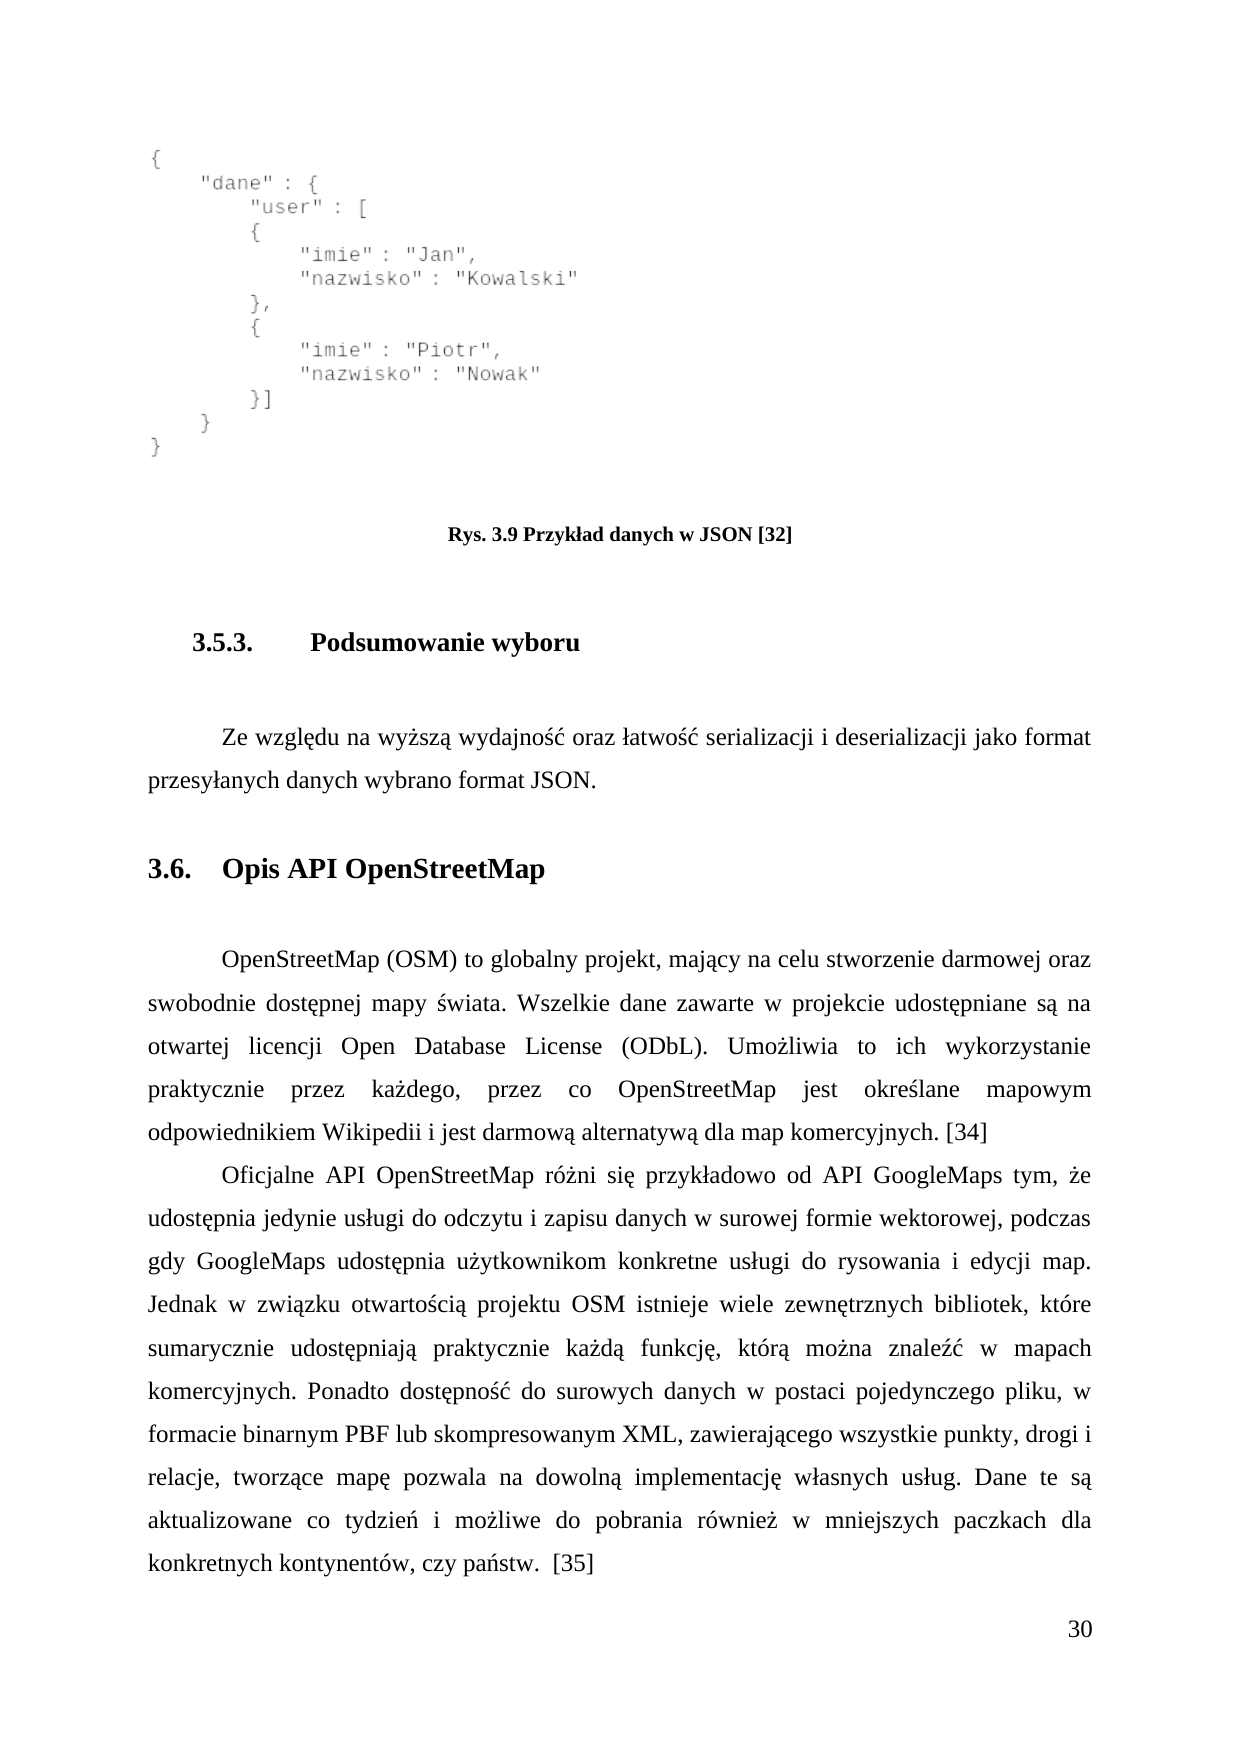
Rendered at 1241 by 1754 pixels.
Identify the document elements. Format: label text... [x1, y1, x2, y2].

subtitle Opis API OpenStreetMap [148, 851, 1092, 885]
subtitle Podsumowanie wyboru [192, 626, 1092, 657]
text Oficjalne API OpenStreetMap różni się przykładowo od API GoogleMaps tym, że udostępnia jedynie usługi do odczytu i zapisu danych w surowej formie wektorowej, podczas gdy GoogleMaps udostępnia użytkownikom konkretne usługi do rysowania i edycji map. Jednak w związku otwartością projektu OSM istnieje wiele zewnętrznych bibliotek, które sumarycznie udostępniają praktycznie każdą funkcję, którą można znaleźć w mapach komercyjnych. Ponadto dostępność do surowych danych w postaci pojedynczego pliku, w formacie binarnym PBF lub skompresowanym XML, zawierającego wszystkie punkty, drogi i relacje, tworzące mapę pozwala na dowolną implementację własnych usług. Dane te są aktualizowane co tydzień i możliwe do pobrania również w mniejszych paczkach dla konkretnych kontynentów, czy państw. [35] [148, 1160, 1092, 1577]
text OpenStreetMap (OSM) to globalny projekt, mający na celu stworzenie darmowej oraz swobodnie dostępnej mapy świata. Wszelkie dane zawarte w projekcie udostępniane są na otwartej licencji Open Database License (ODbL). Umożliwia to ich wykorzystanie praktycznie przez każdego, przez co OpenStreetMap jest określane mapowym odpowiednikiem Wikipedii i jest darmową alternatywą dla map komercyjnych. [34] [148, 944, 1092, 1146]
text Ze względu na wyższą wydajność oraz łatwość serializacji i deserializacji jako format przesyłanych danych wybrano format JSON. [148, 722, 1092, 794]
